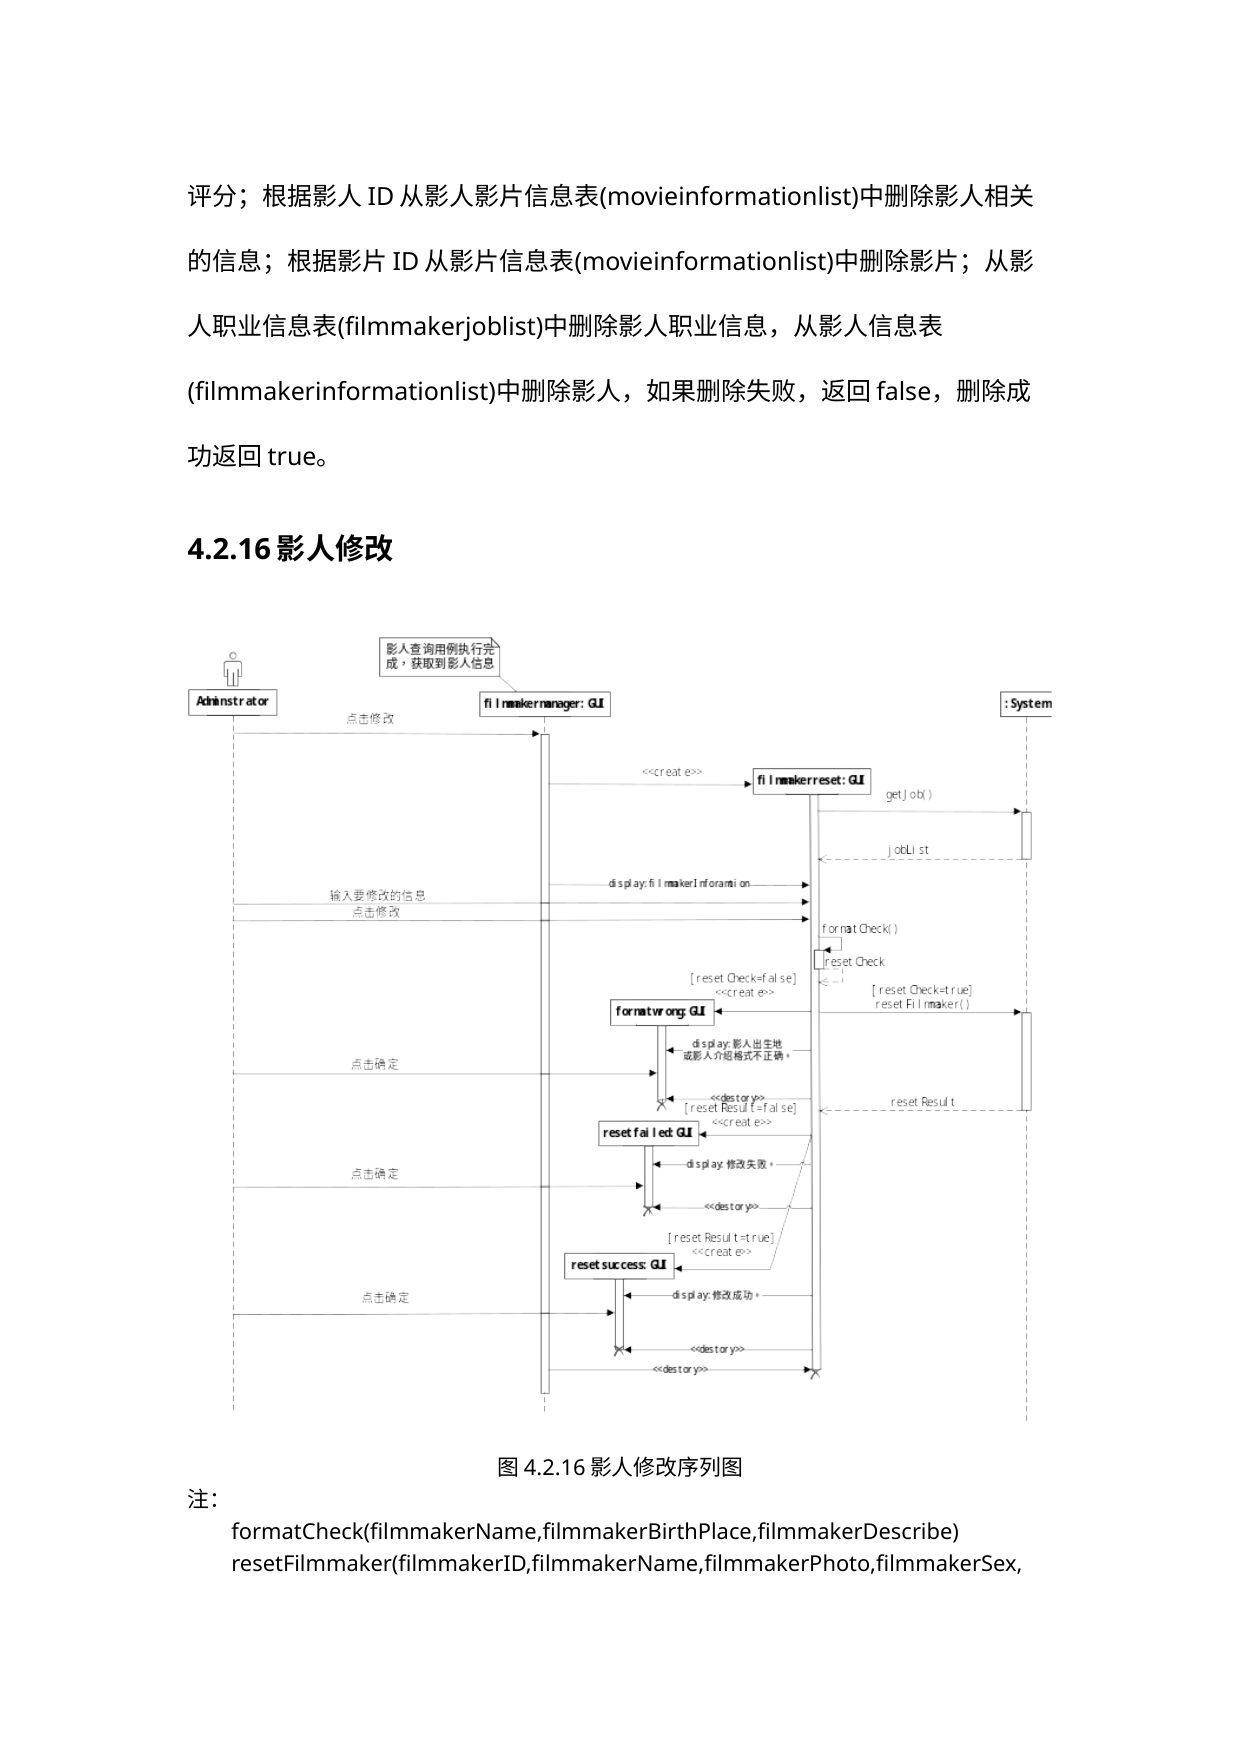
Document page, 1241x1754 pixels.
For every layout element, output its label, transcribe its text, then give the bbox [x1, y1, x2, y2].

subtitle 4.2.16影人修改 [187, 514, 1053, 579]
text formatCheck(filmmakerName,filmmakerBirthPlace,filmmakerDescribe) [187, 1514, 1053, 1547]
text 图4.2.16影人修改序列图 [187, 1449, 1053, 1482]
text resetFilmmaker(filmmakerID,filmmakerName,filmmakerPhoto,filmmakerSex, [209, 1547, 1053, 1579]
text 注： [187, 1482, 1053, 1514]
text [187, 162, 1053, 487]
